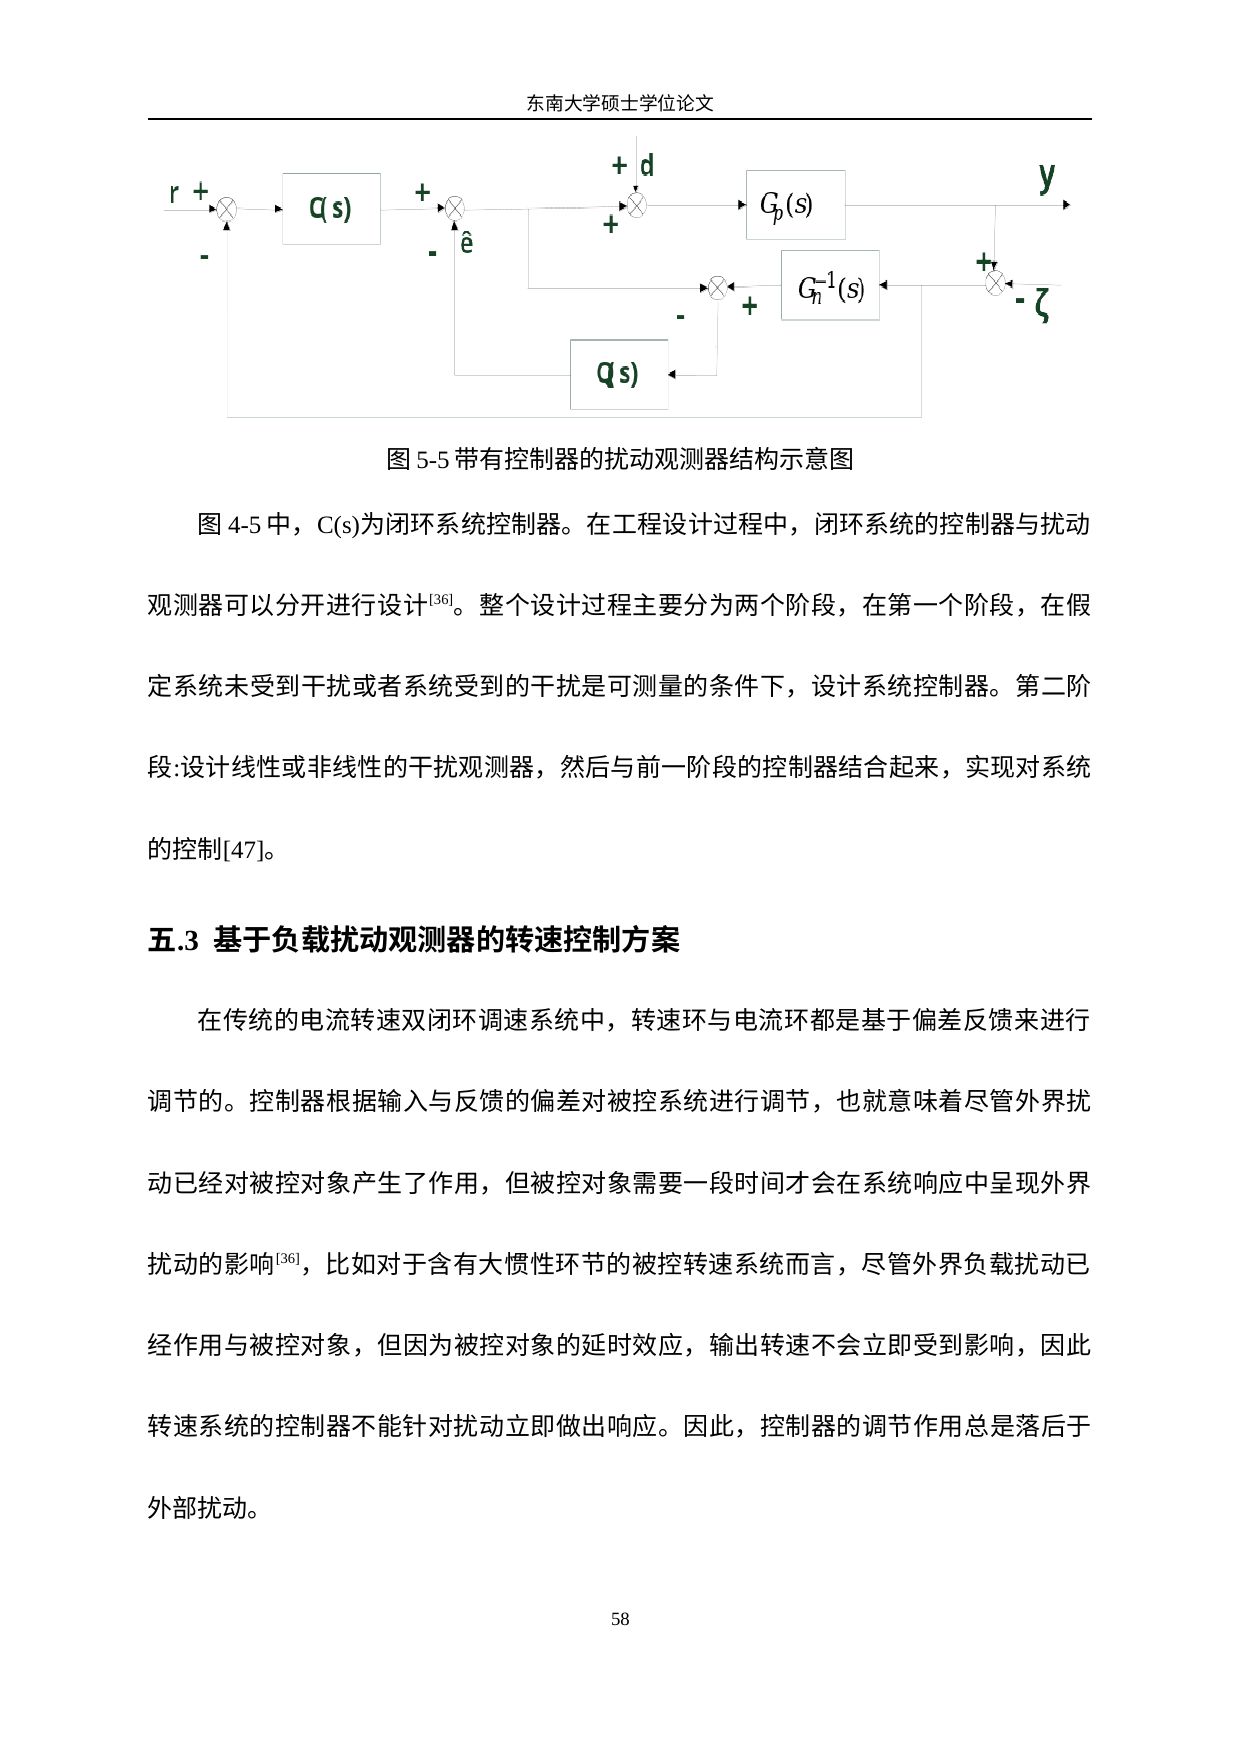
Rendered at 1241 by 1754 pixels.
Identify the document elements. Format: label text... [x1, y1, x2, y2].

text 在传统的电流转速双闭环调速系统中，转速环与电流环都是基于偏差反馈来进行调节的。控制器根据输入与反馈的偏差对被控系统进行调节，也就意味着尽管外界扰动已经对被控对象产生了作用，但被控对象需要一段时间才会在系统响应中呈现外界扰动的影响[36]，比如对于含有大惯性环节的被控转速系统而言，尽管外界负载扰动已经作用与被控对象，但因为被控对象的延时效应，输出转速不会立即受到影响，因此转速系统的控制器不能针对扰动立即做出响应。因此，控制器的调节作用总是落后于外部扰动。 [148, 986, 1092, 1539]
text 图4-5中，C(s)为闭环系统控制器。在工程设计过程中，闭环系统的控制器与扰动观测器可以分开进行设计[36]。整个设计过程主要分为两个阶段，在第一个阶段，在假定系统未受到干扰或者系统受到的干扰是可测量的条件下，设计系统控制器。第二阶段:设计线性或非线性的干扰观测器，然后与前一阶段的控制器结合起来，实现对系统的控制[47]。 [148, 490, 1092, 880]
text 图5-5带有控制器的扰动观测器结构示意图 [148, 132, 1092, 490]
subtitle 基于负载扰动观测器的转速控制方案 [148, 905, 1092, 970]
